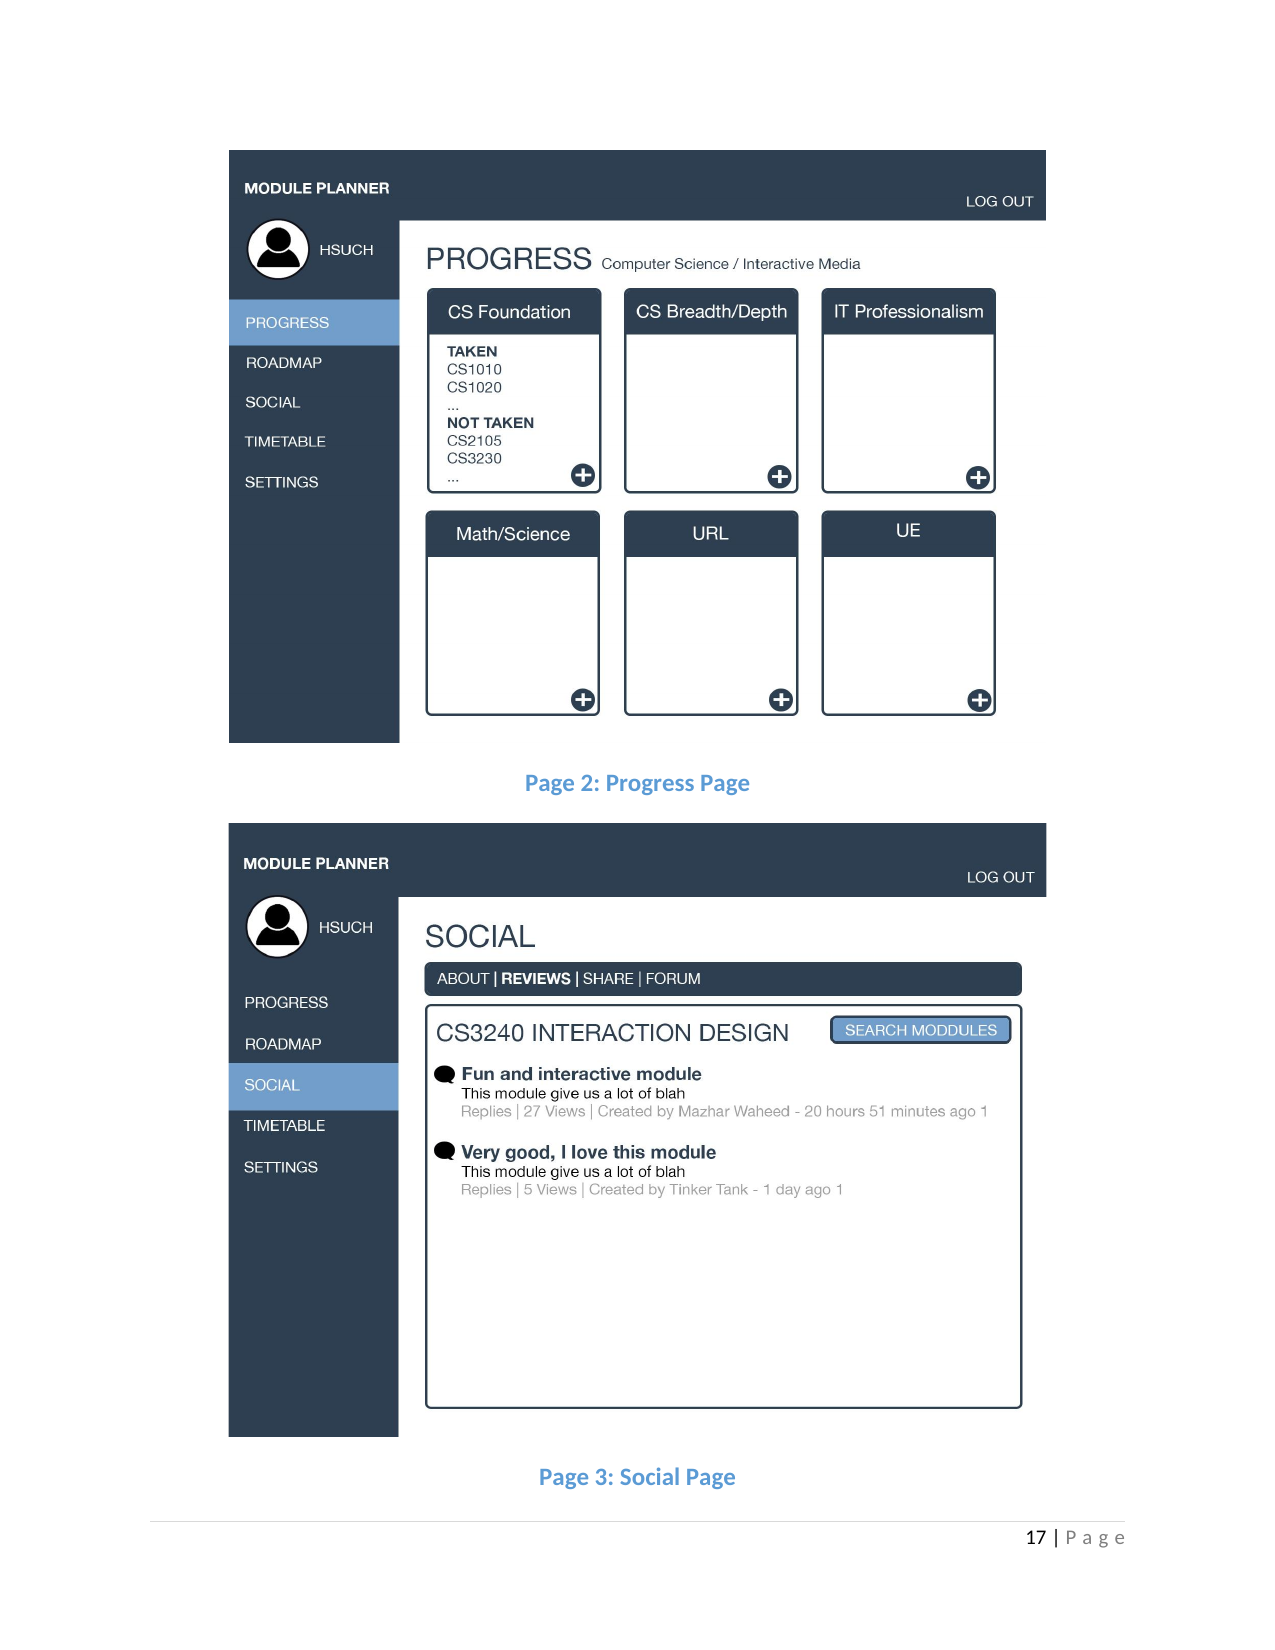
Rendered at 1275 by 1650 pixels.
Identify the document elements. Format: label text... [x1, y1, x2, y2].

text Page 3: Social Page [150, 1461, 1125, 1491]
picture [229, 150, 1046, 743]
picture [228, 823, 1047, 1437]
text Page 2: Progress Page [150, 767, 1125, 798]
